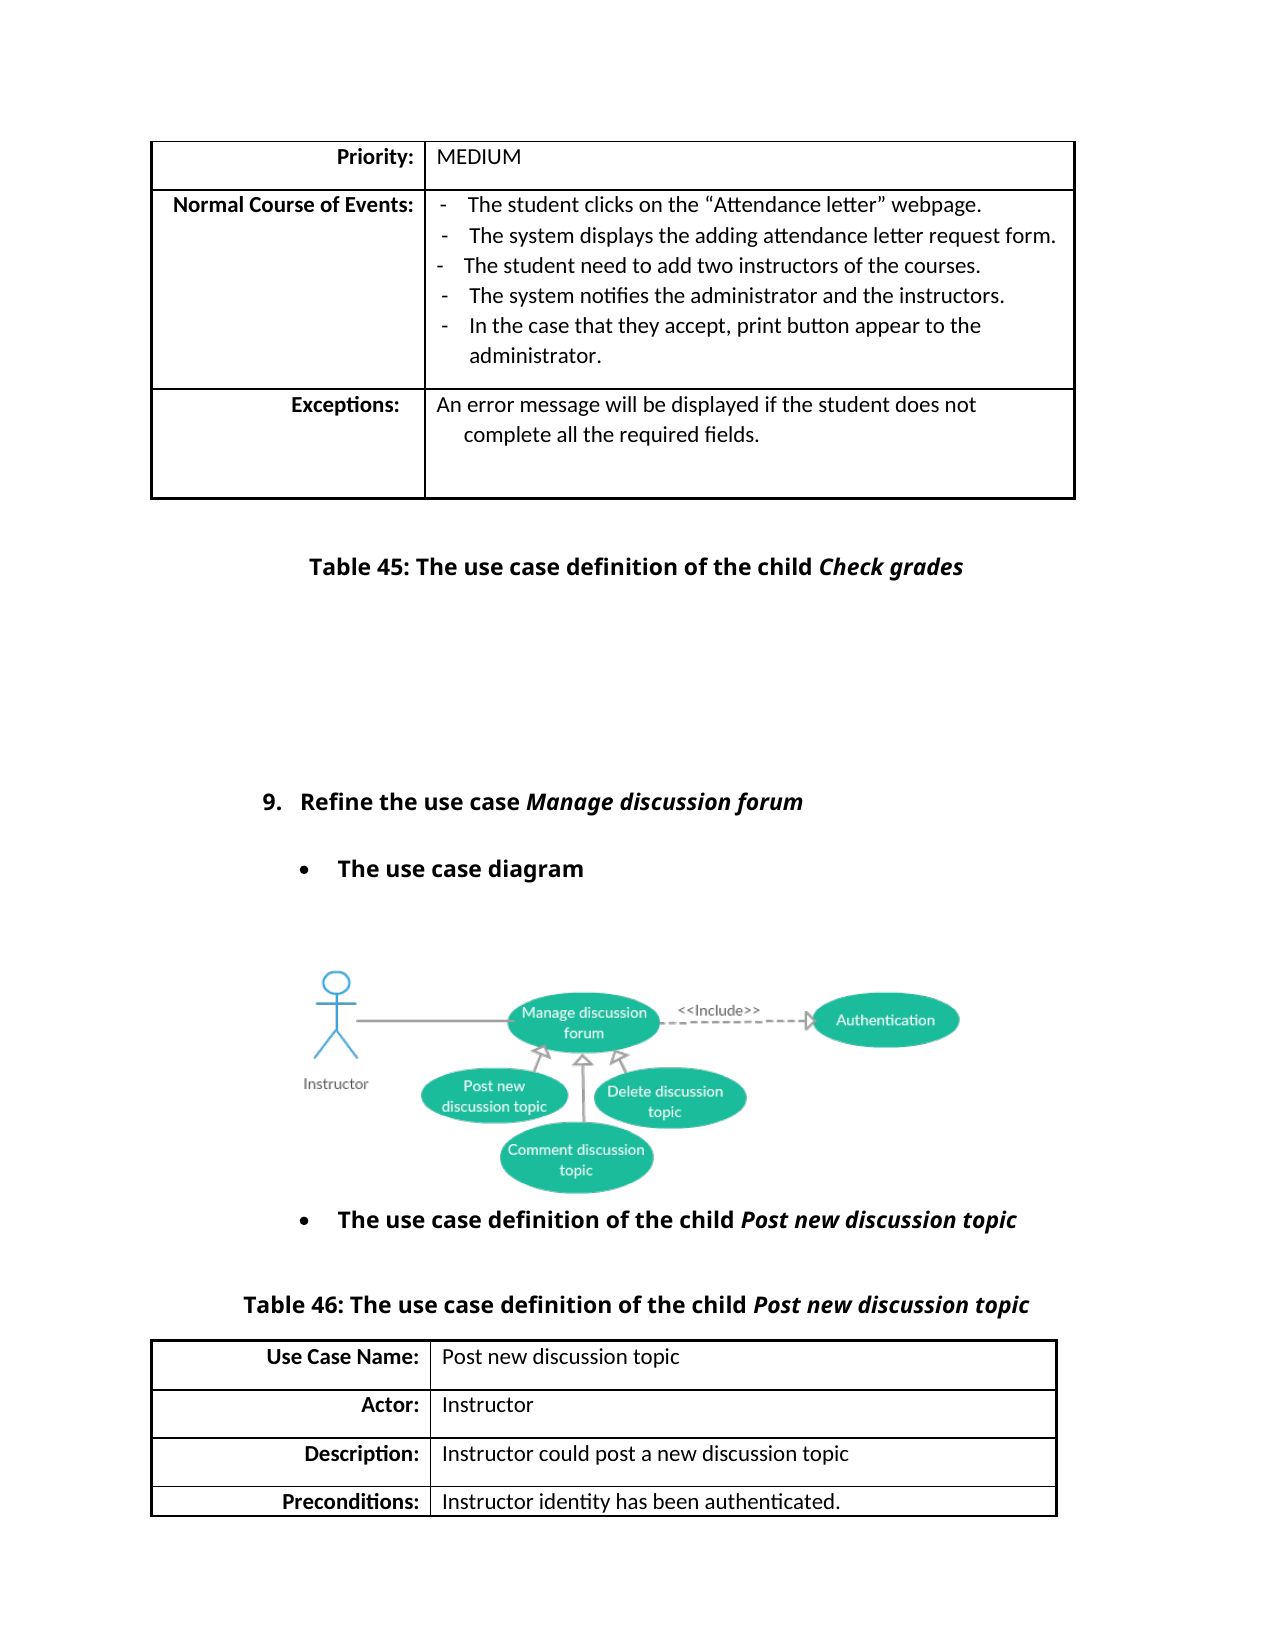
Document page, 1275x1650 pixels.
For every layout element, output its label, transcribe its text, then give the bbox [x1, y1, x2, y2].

table_cell Actor: [153, 1391, 430, 1437]
table_header Use Case Name: [153, 1342, 430, 1389]
table_cell The student clicks on the “Attendance letter” webpage. The system displays the adding attendance letter request form. The student need to add two instructors of the courses. The system notifies the administrator and the instructors. In the case that they accept, print button appear to the administrator. [426, 191, 1073, 388]
text Table 45: The use case definition of the child Check grades [150, 551, 1125, 582]
table_cell Preconditions: [153, 1487, 430, 1515]
table_cell Description: [153, 1439, 430, 1486]
picture [297, 959, 993, 1200]
table_cell An error message will be displayed if the student does not complete all the required fields. [426, 390, 1073, 497]
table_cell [431, 1487, 1055, 1515]
text Table 46: The use case definition of the child Post new discussion topic [150, 1289, 1125, 1320]
table_cell Instructor could post a new discussion topic [431, 1439, 1055, 1486]
table_cell Instructor [431, 1391, 1055, 1437]
table_header Post new discussion topic [431, 1342, 1055, 1389]
table_cell Exceptions: [153, 390, 424, 497]
table_cell Priority: [153, 142, 424, 189]
table_cell MEDIUM [426, 142, 1073, 189]
list The use case diagram [300, 853, 1125, 884]
table_cell Normal Course of Events: [153, 191, 424, 388]
list Refine the use case Manage discussion forum [262, 786, 1125, 817]
